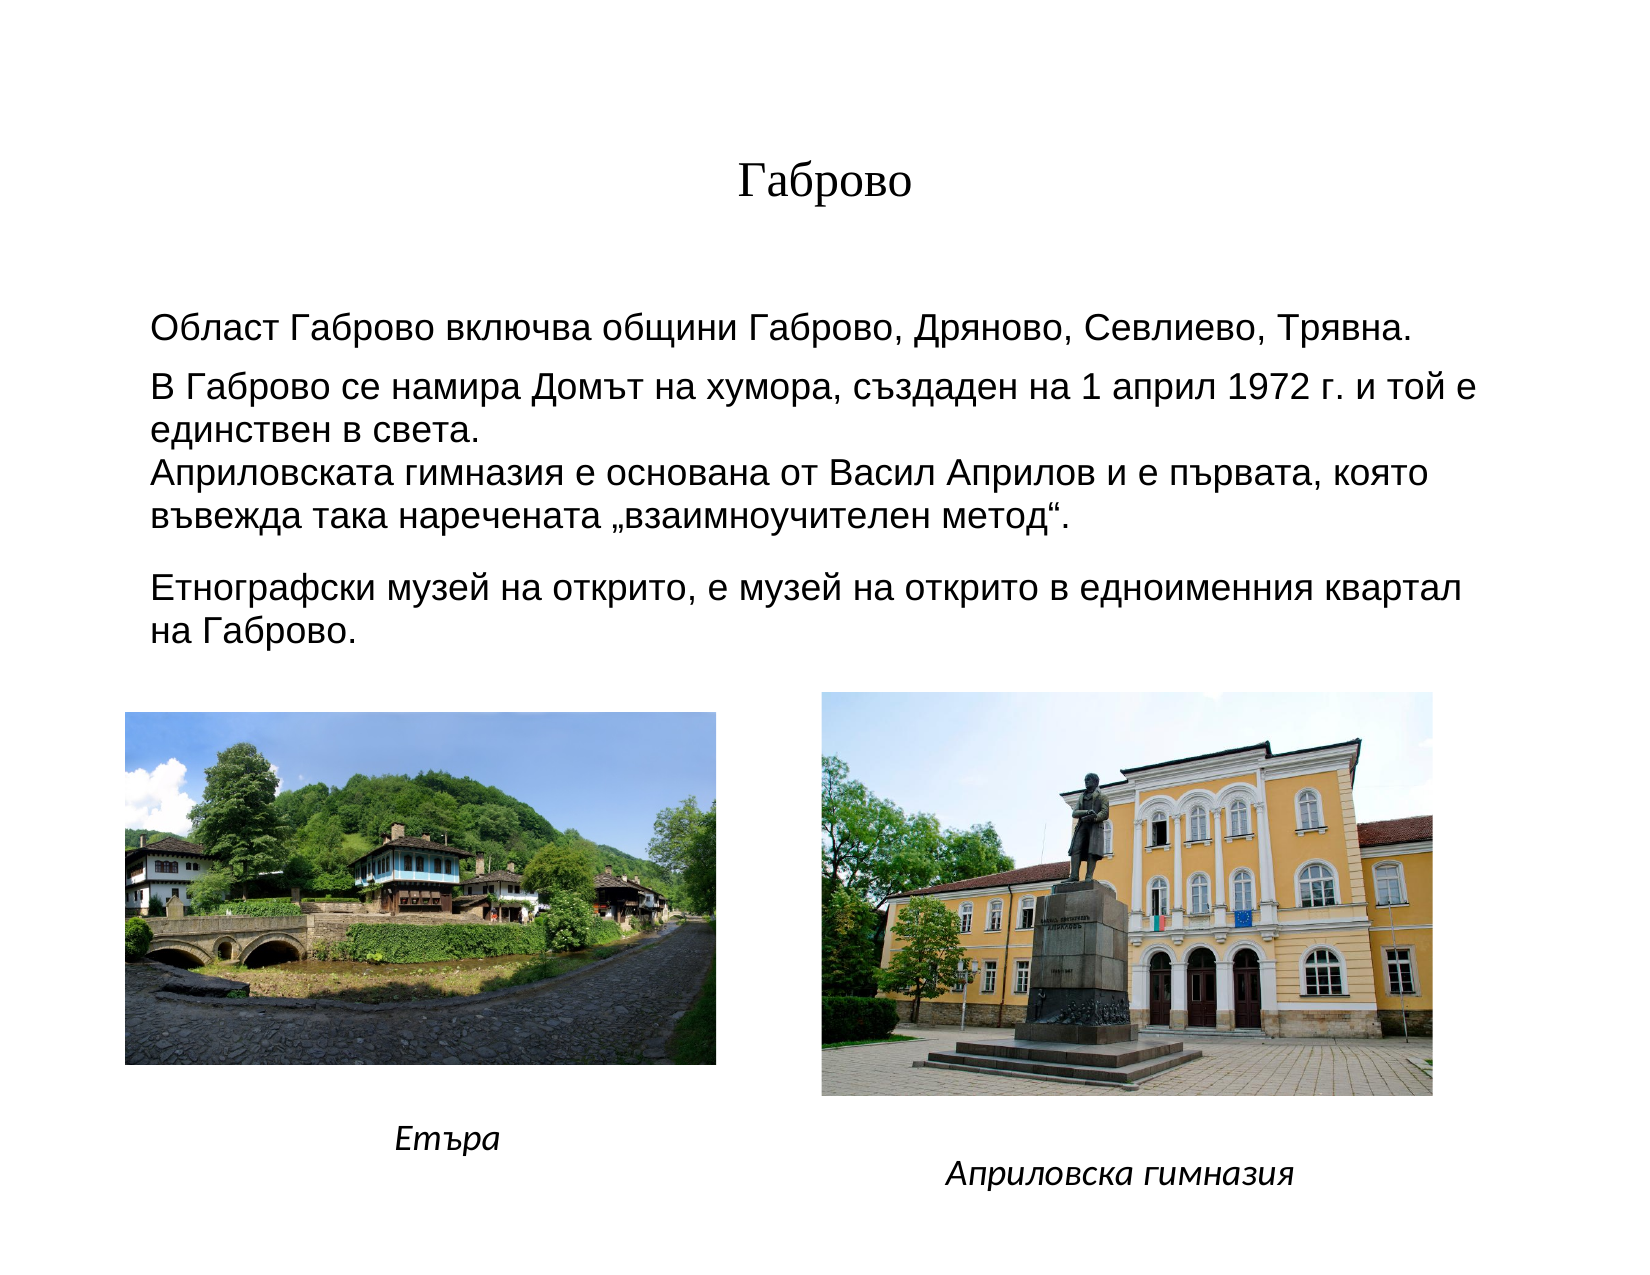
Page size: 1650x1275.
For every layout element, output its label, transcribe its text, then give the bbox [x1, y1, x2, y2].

text Област Габрово включва общини Габрово, Дряново, Севлиево, Трявна. [150, 305, 1500, 348]
picture [125, 712, 717, 1065]
text Габрово [150, 150, 1500, 207]
text Априловската гимназия е основана от Васил Априлов и е първата, която въвежда така наречената „взаимноучителен метод“. [150, 450, 1500, 536]
text В Габрово се намира Домът на хумора, създаден на 1 април 1972 г. и той е единствен в света. [150, 364, 1500, 450]
picture [821, 692, 1433, 1096]
text Етнографски музей на открито, е музей на открито в едноименния квартал на Габрово. [150, 566, 1500, 652]
